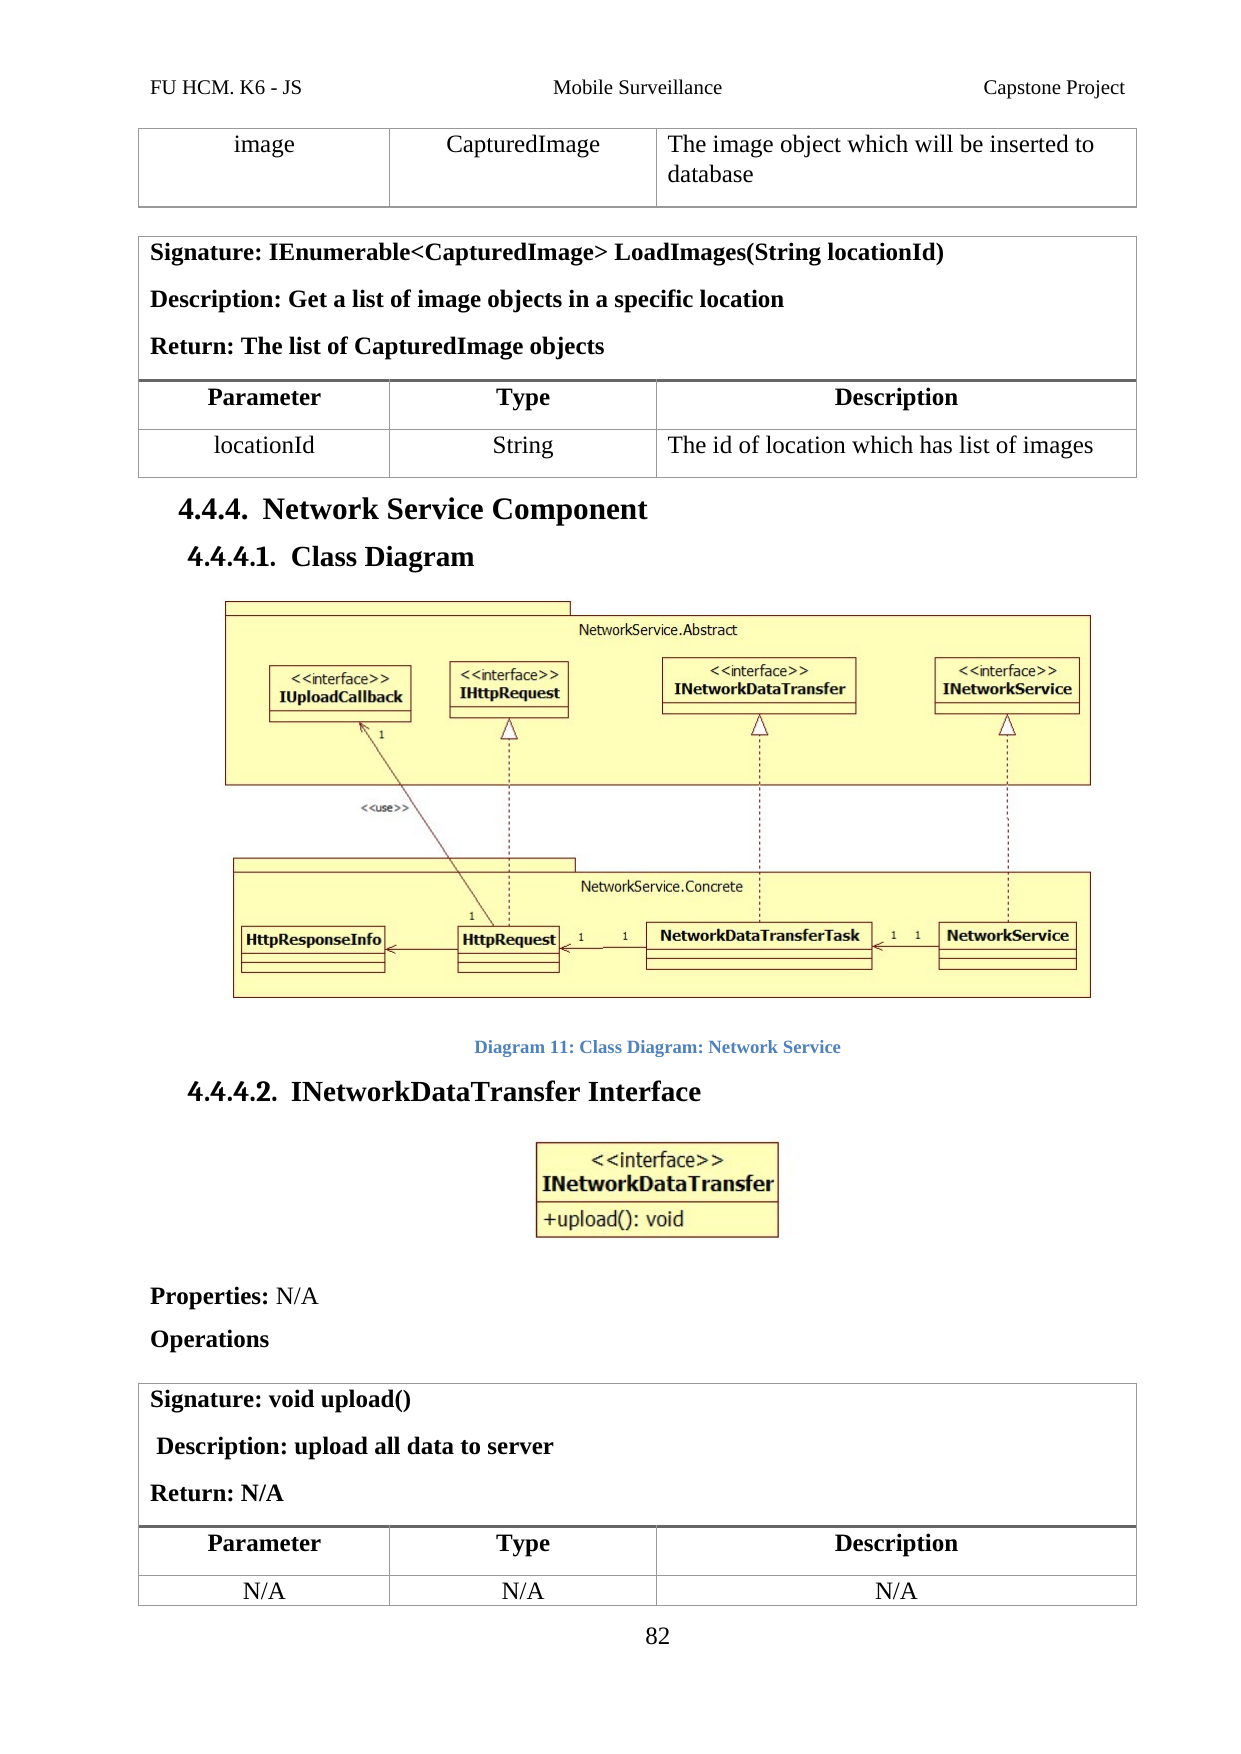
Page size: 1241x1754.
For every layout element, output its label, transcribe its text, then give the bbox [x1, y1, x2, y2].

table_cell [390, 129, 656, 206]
subtitle Class Diagram [187, 539, 1165, 573]
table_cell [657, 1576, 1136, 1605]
picture [511, 1117, 804, 1263]
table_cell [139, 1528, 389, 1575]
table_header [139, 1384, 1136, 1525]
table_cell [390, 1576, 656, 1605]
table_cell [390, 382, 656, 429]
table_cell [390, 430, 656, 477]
text Operations [150, 1324, 1165, 1352]
text Diagram 11: Class Diagram: Network Service [150, 1036, 1165, 1058]
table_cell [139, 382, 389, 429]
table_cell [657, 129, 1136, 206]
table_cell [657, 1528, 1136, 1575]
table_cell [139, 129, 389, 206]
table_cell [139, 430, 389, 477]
text Properties: N/A [150, 1281, 1165, 1309]
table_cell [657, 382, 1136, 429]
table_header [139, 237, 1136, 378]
subtitle INetworkDataTransfer Interface [187, 1074, 1165, 1109]
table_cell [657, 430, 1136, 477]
picture [205, 581, 1111, 1018]
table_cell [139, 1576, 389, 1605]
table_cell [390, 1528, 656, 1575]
subtitle Network Service Component [178, 490, 1165, 526]
